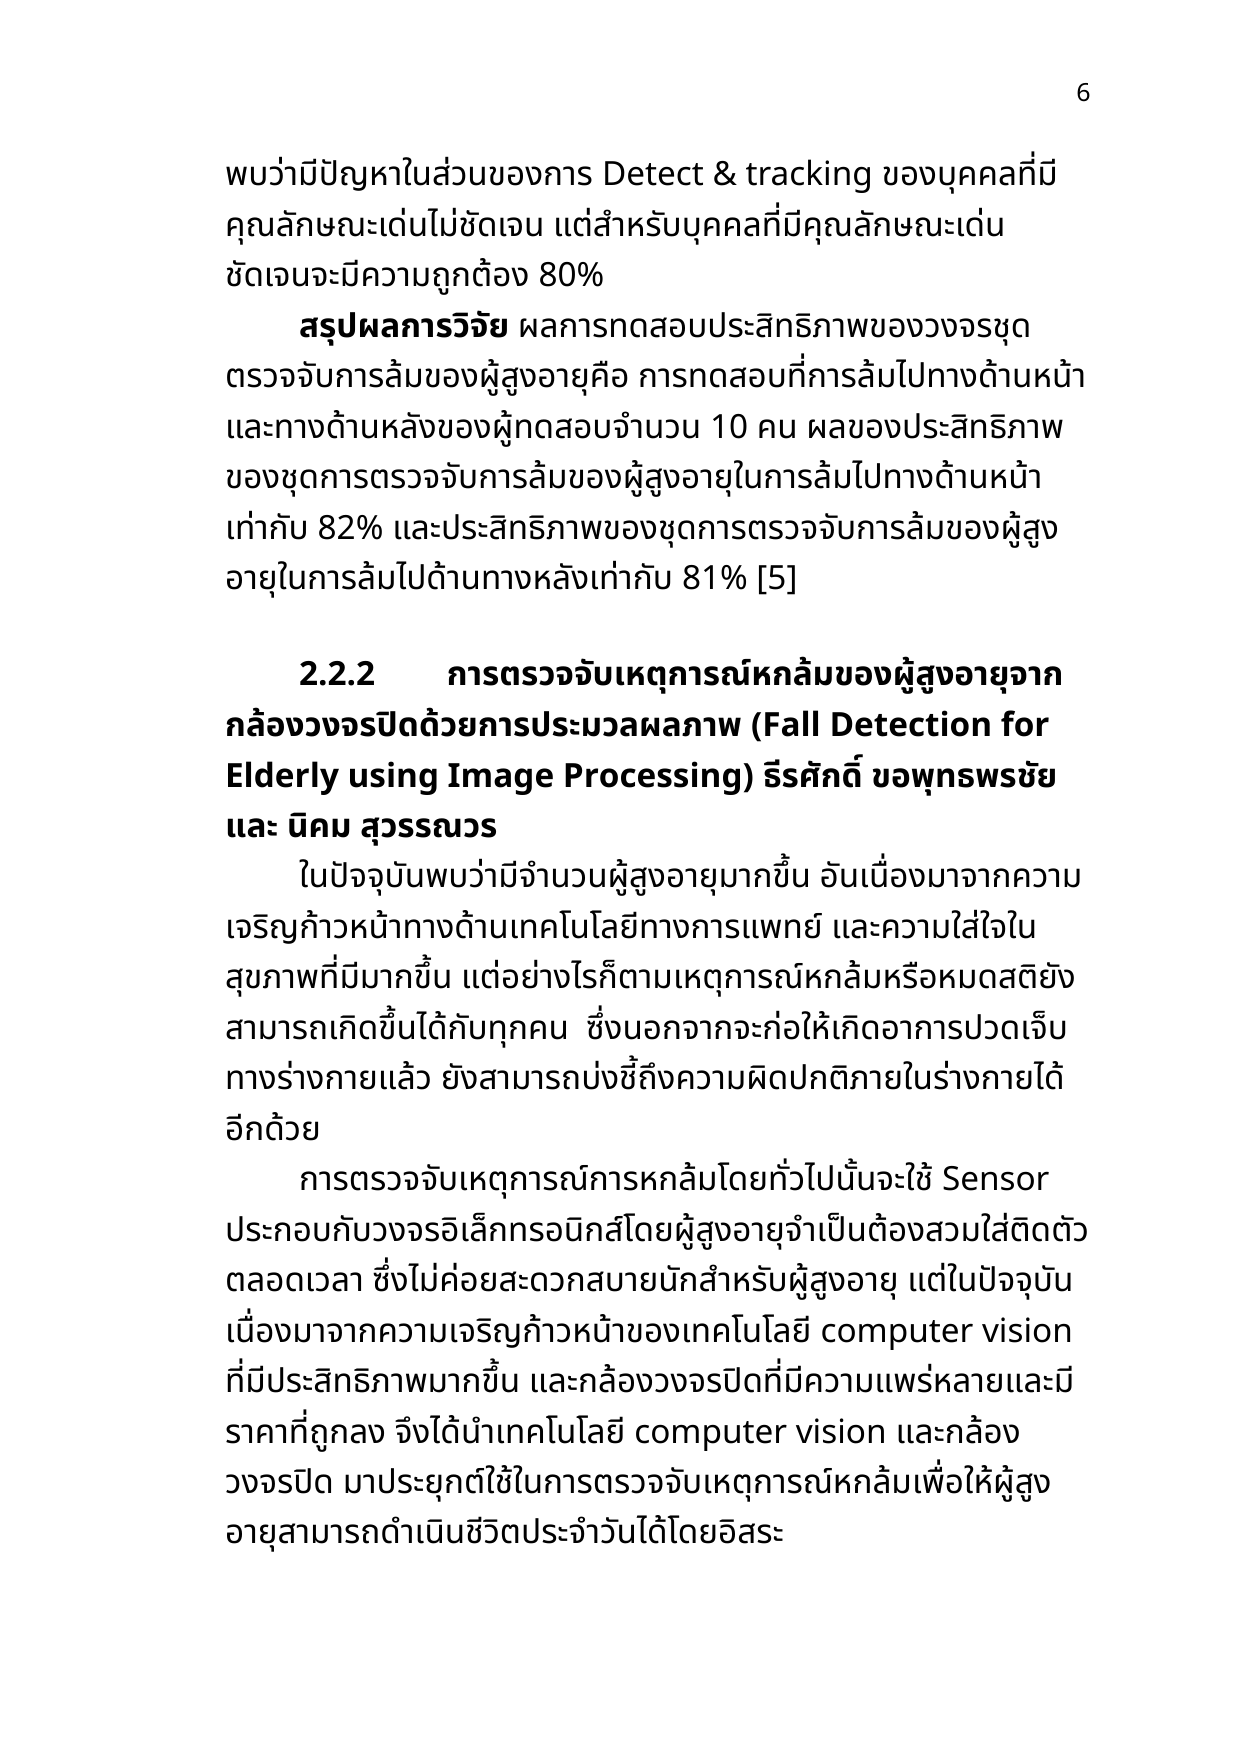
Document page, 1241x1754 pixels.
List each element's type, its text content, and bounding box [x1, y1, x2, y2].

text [225, 150, 1090, 302]
text 2.2.2 การตรวจจับเหตุการณ์หกล้มของผู้สูงอายุจากกล้องวงจรปิดด้วยการประมวลผลภาพ (Fall Detection for Elderly using Image Processing) ธีรศักดิ์ ขอพุทธพรชัย และ นิคม สุวรรณวร [225, 650, 1090, 852]
text สรุปผลการวิจัย ผลการทดสอบประสิทธิภาพของวงจรชุดตรวจจับการล้มของผู้สูงอายุคือ การทดสอบที่การล้มไปทางด้านหน้า และทางด้านหลังของผู้ทดสอบจำนวน 10 คน ผลของประสิทธิภาพของชุดการตรวจจับการล้มของผู้สูงอายุในการล้มไปทางด้านหน้าเท่ากับ 82% และประสิทธิภาพของชุดการตรวจจับการล้มของผู้สูงอายุในการล้มไปด้านทางหลังเท่ากับ 81% [5] [225, 302, 1090, 605]
text การตรวจจับเหตุการณ์การหกล้มโดยทั่วไปนั้นจะใช้ Sensor ประกอบกับวงจรอิเล็กทรอนิกส์โดยผู้สูงอายุจำเป็นต้องสวมใส่ติดตัวตลอดเวลา ซึ่งไม่ค่อยสะดวกสบายนักสำหรับผู้สูงอายุ แต่ในปัจจุบันเนื่องมาจากความเจริญก้าวหน้าของเทคโนโลยี computer vision ที่มีประสิทธิภาพมากขึ้น และกล้องวงจรปิดที่มีความแพร่หลายและมีราคาที่ถูกลง จึงได้นำเทคโนโลยี computer vision และกล้องวงจรปิด มาประยุกต์ใช้ในการตรวจจับเหตุการณ์หกล้มเพื่อให้ผู้สูงอายุสามารถดำเนินชีวิตประจำวันได้โดยอิสระ [225, 1155, 1090, 1559]
text ในปัจจุบันพบว่ามีจำนวนผู้สูงอายุมากขึ้น อันเนื่องมาจากความเจริญก้าวหน้าทางด้านเทคโนโลยีทางการแพทย์ และความใส่ใจในสุขภาพที่มีมากขึ้น แต่อย่างไรก็ตามเหตุการณ์หกล้มหรือหมดสติยังสามารถเกิดขึ้นได้กับทุกคน ซึ่งนอกจากจะก่อให้เกิดอาการปวดเจ็บทางร่างกายแล้ว ยังสามารถบ่งชี้ถึงความผิดปกติภายในร่างกายได้อีกด้วย [225, 852, 1090, 1155]
